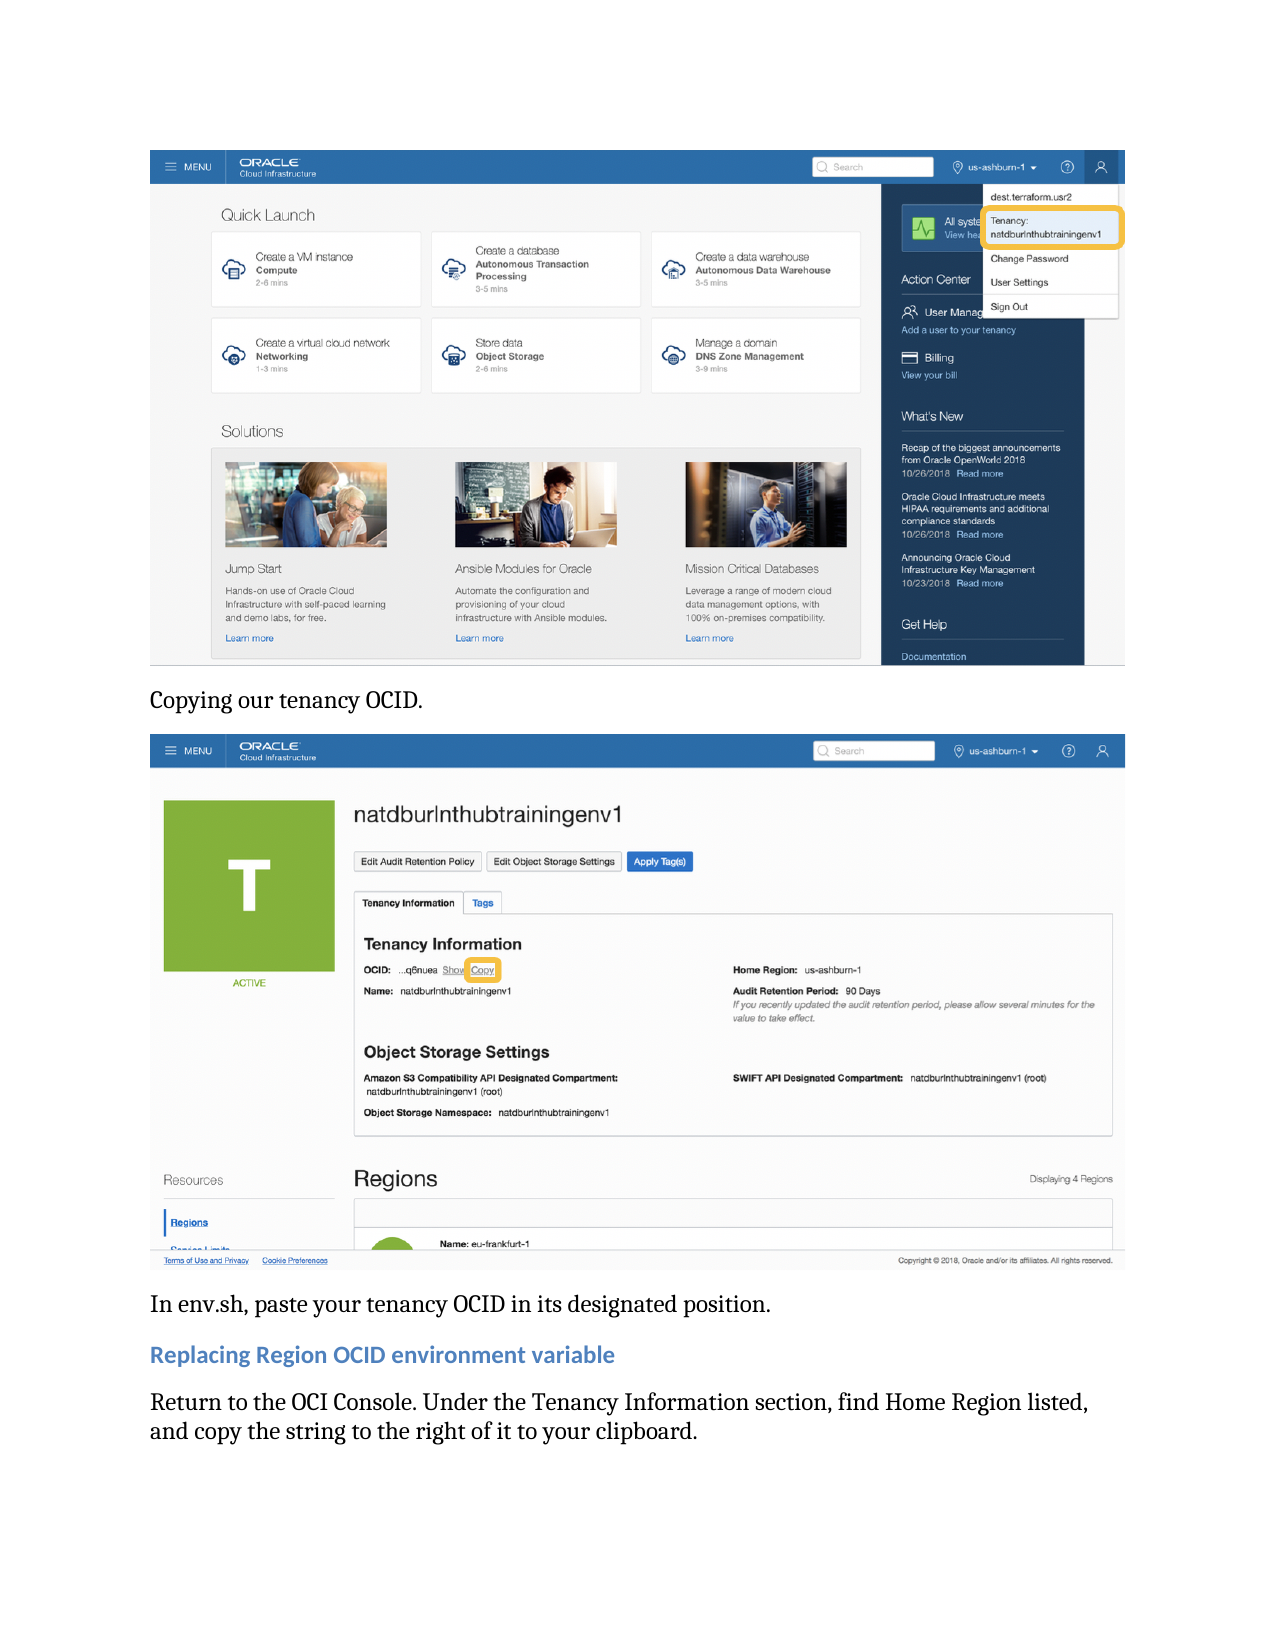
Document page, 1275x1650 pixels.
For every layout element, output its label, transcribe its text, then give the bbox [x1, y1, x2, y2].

text In env.sh, paste your tenancy OCID in its designated position. [150, 1289, 1125, 1318]
text Return to the OCI Console. Under the Tenancy Information section, find Home Region listed, and copy the string to the right of it to your clipboard. [150, 1388, 1125, 1446]
picture [150, 733, 1125, 1271]
text Copying our tenancy OCID. [150, 686, 1125, 714]
picture [150, 150, 1125, 667]
subtitle Replacing Region OCID environment variable [150, 1339, 1125, 1369]
